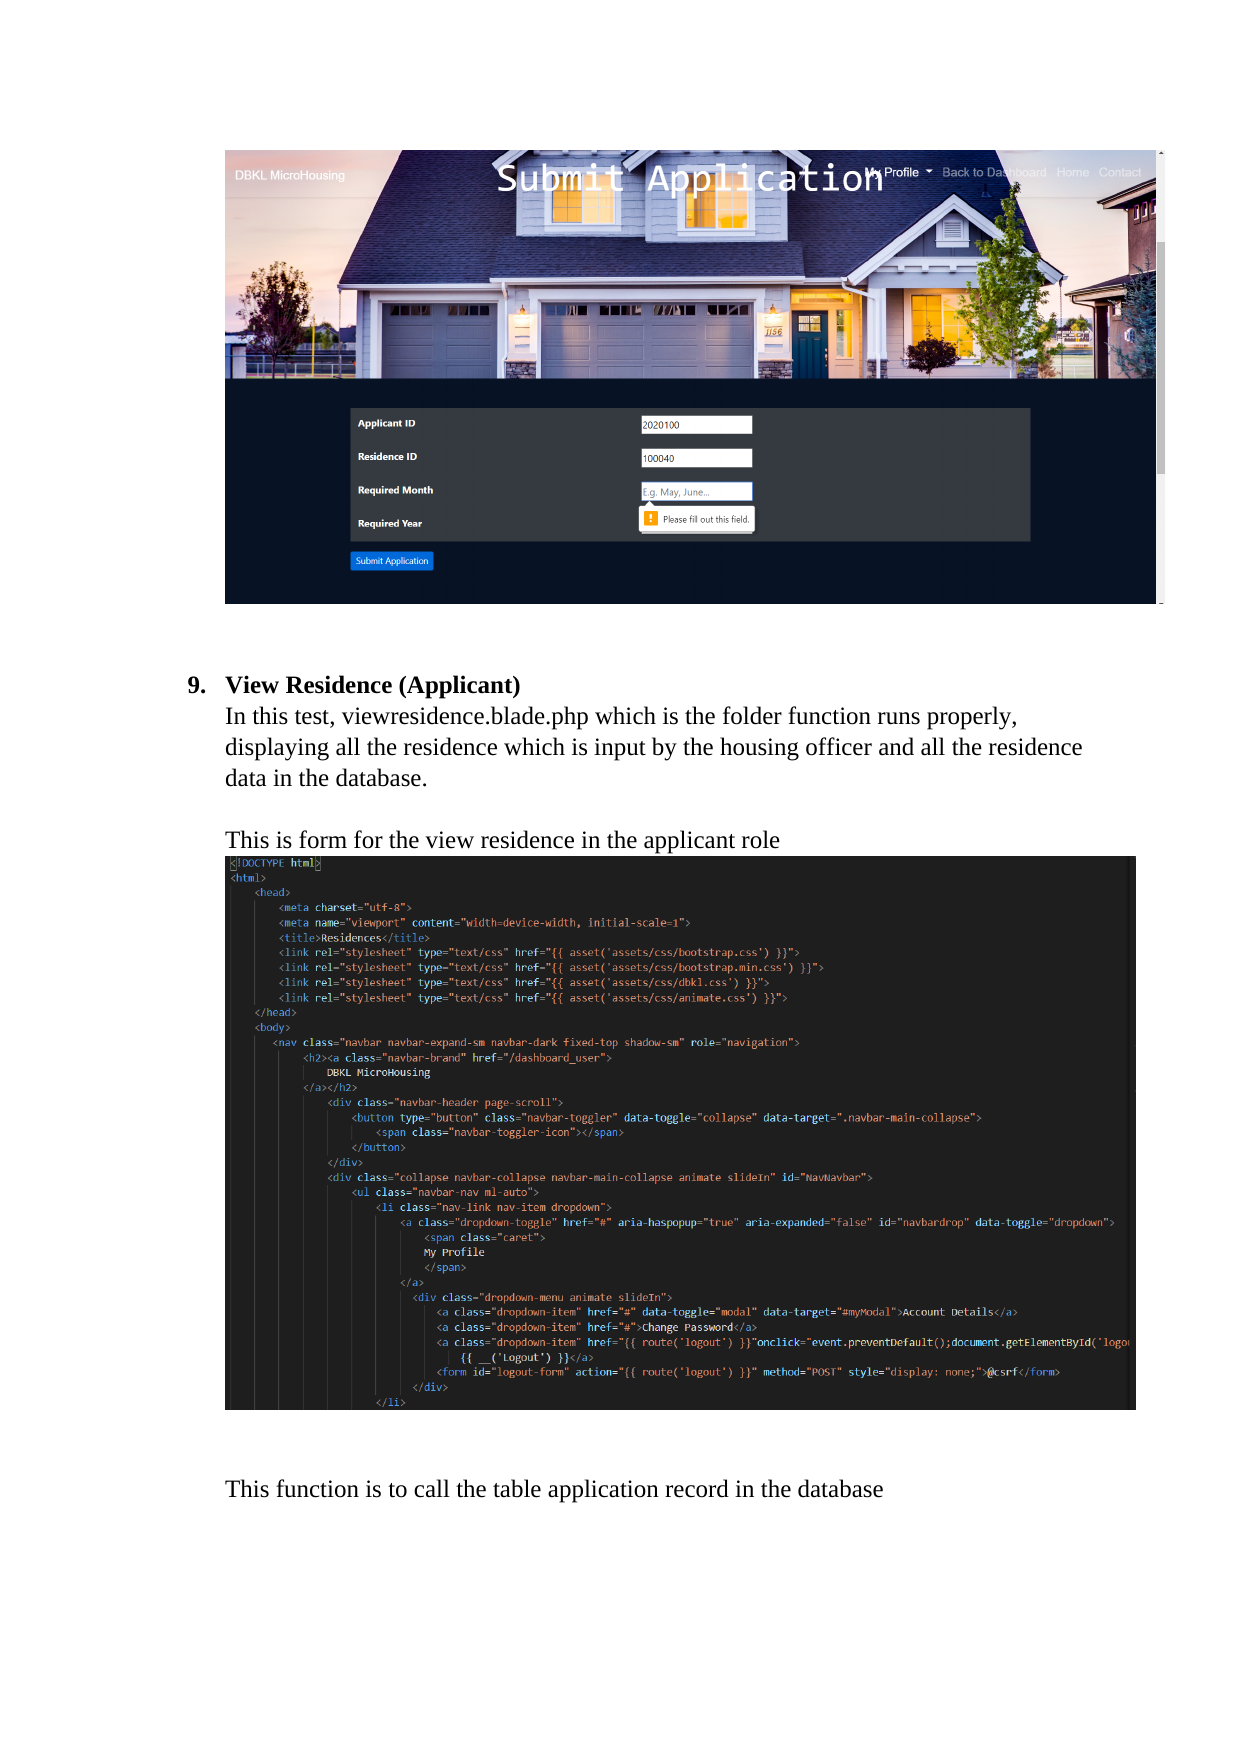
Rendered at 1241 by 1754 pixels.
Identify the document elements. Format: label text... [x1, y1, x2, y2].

list In this test, viewresidence.blade.php which is the folder function runs properly, displaying all the residence which is input by the housing officer and all the residence data in the database. [225, 701, 1090, 792]
list View Residence (Applicant) [187, 670, 1090, 699]
list This function is to call the table application record in the database [225, 1474, 1090, 1503]
picture [225, 150, 1166, 604]
list This is form for the view residence in the applicant role [225, 826, 1090, 854]
picture [225, 856, 1136, 1410]
